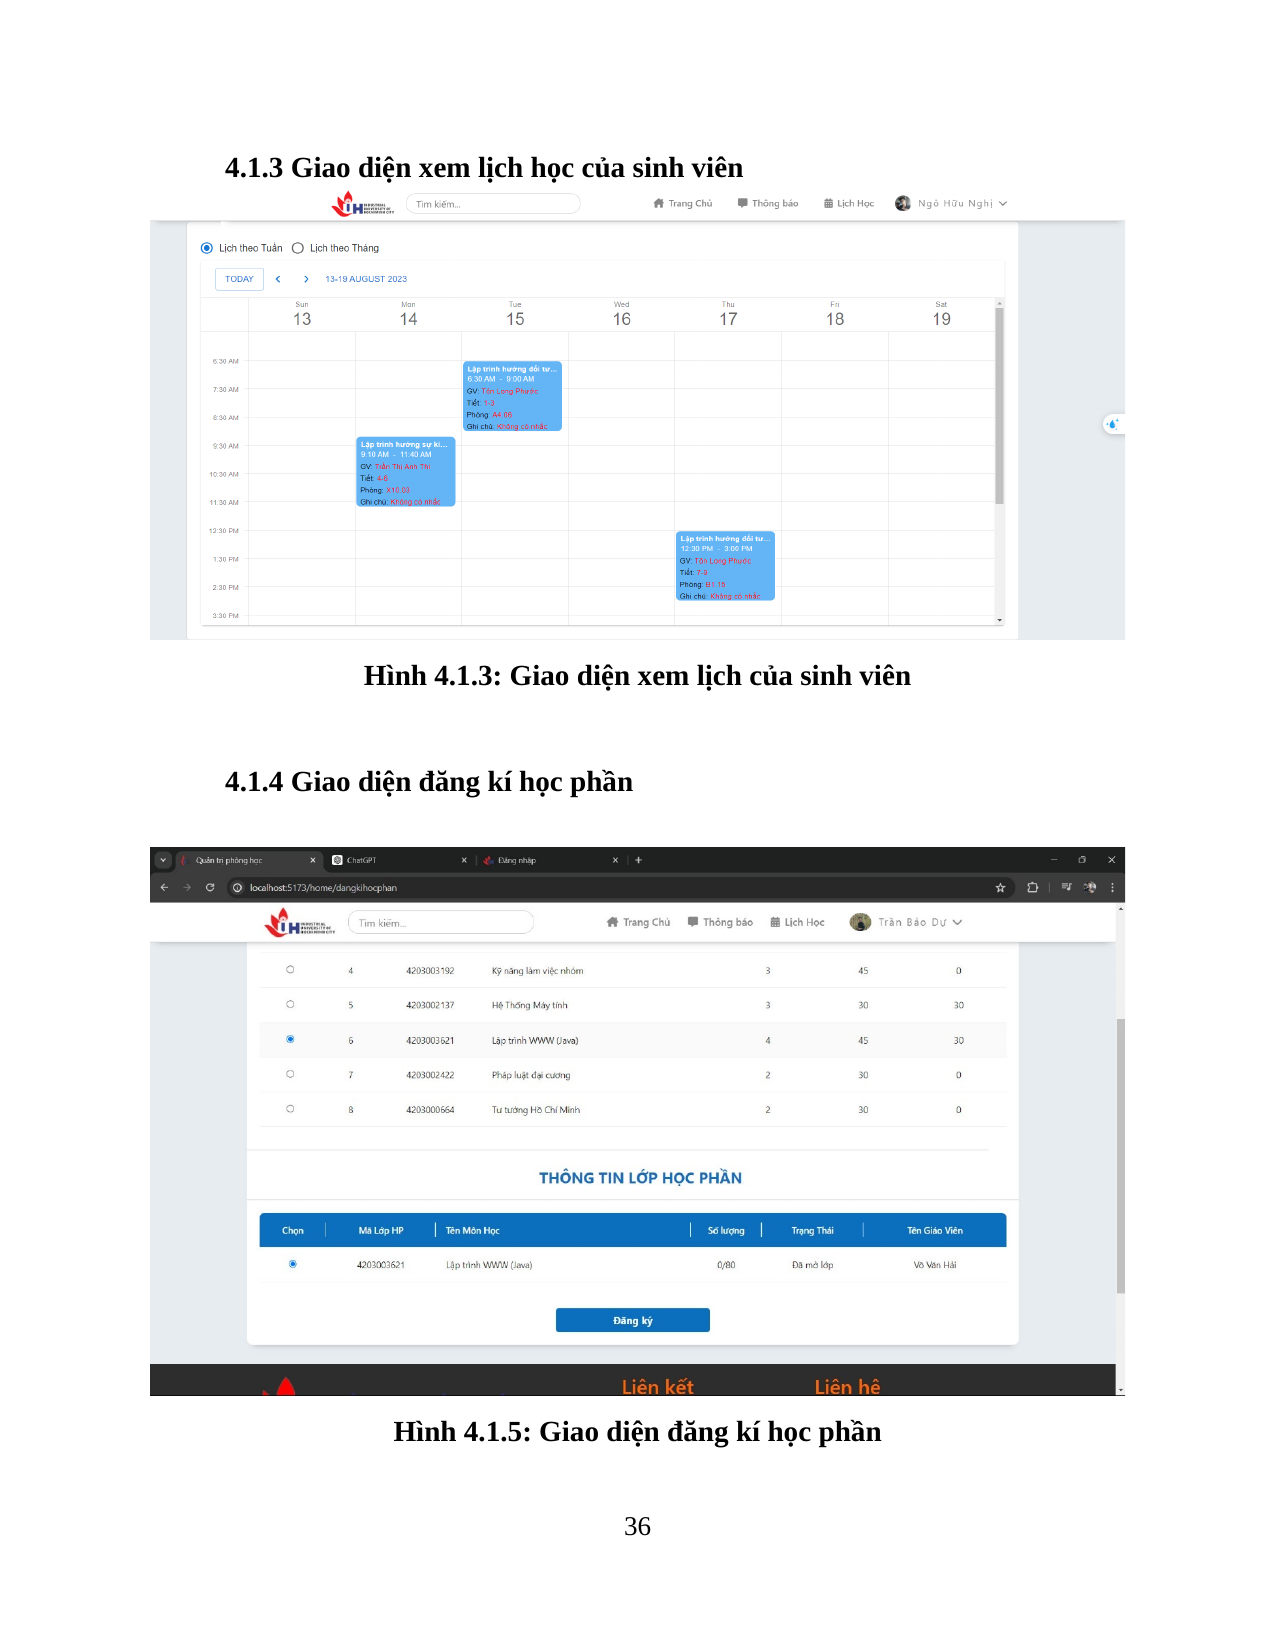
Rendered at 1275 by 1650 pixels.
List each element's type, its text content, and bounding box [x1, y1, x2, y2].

picture [150, 847, 1125, 1396]
text Hình 4.1.5: Giao diện đăng kí học phần [150, 1414, 1125, 1448]
text Hình 4.1.3: Giao diện xem lịch của sinh viên [150, 658, 1125, 692]
subtitle 4.1.4 Giao diện đăng kí học phần [150, 764, 1125, 798]
picture [150, 186, 1125, 640]
subtitle 4.1.3 Giao diện xem lịch học của sinh viên [150, 150, 1125, 183]
